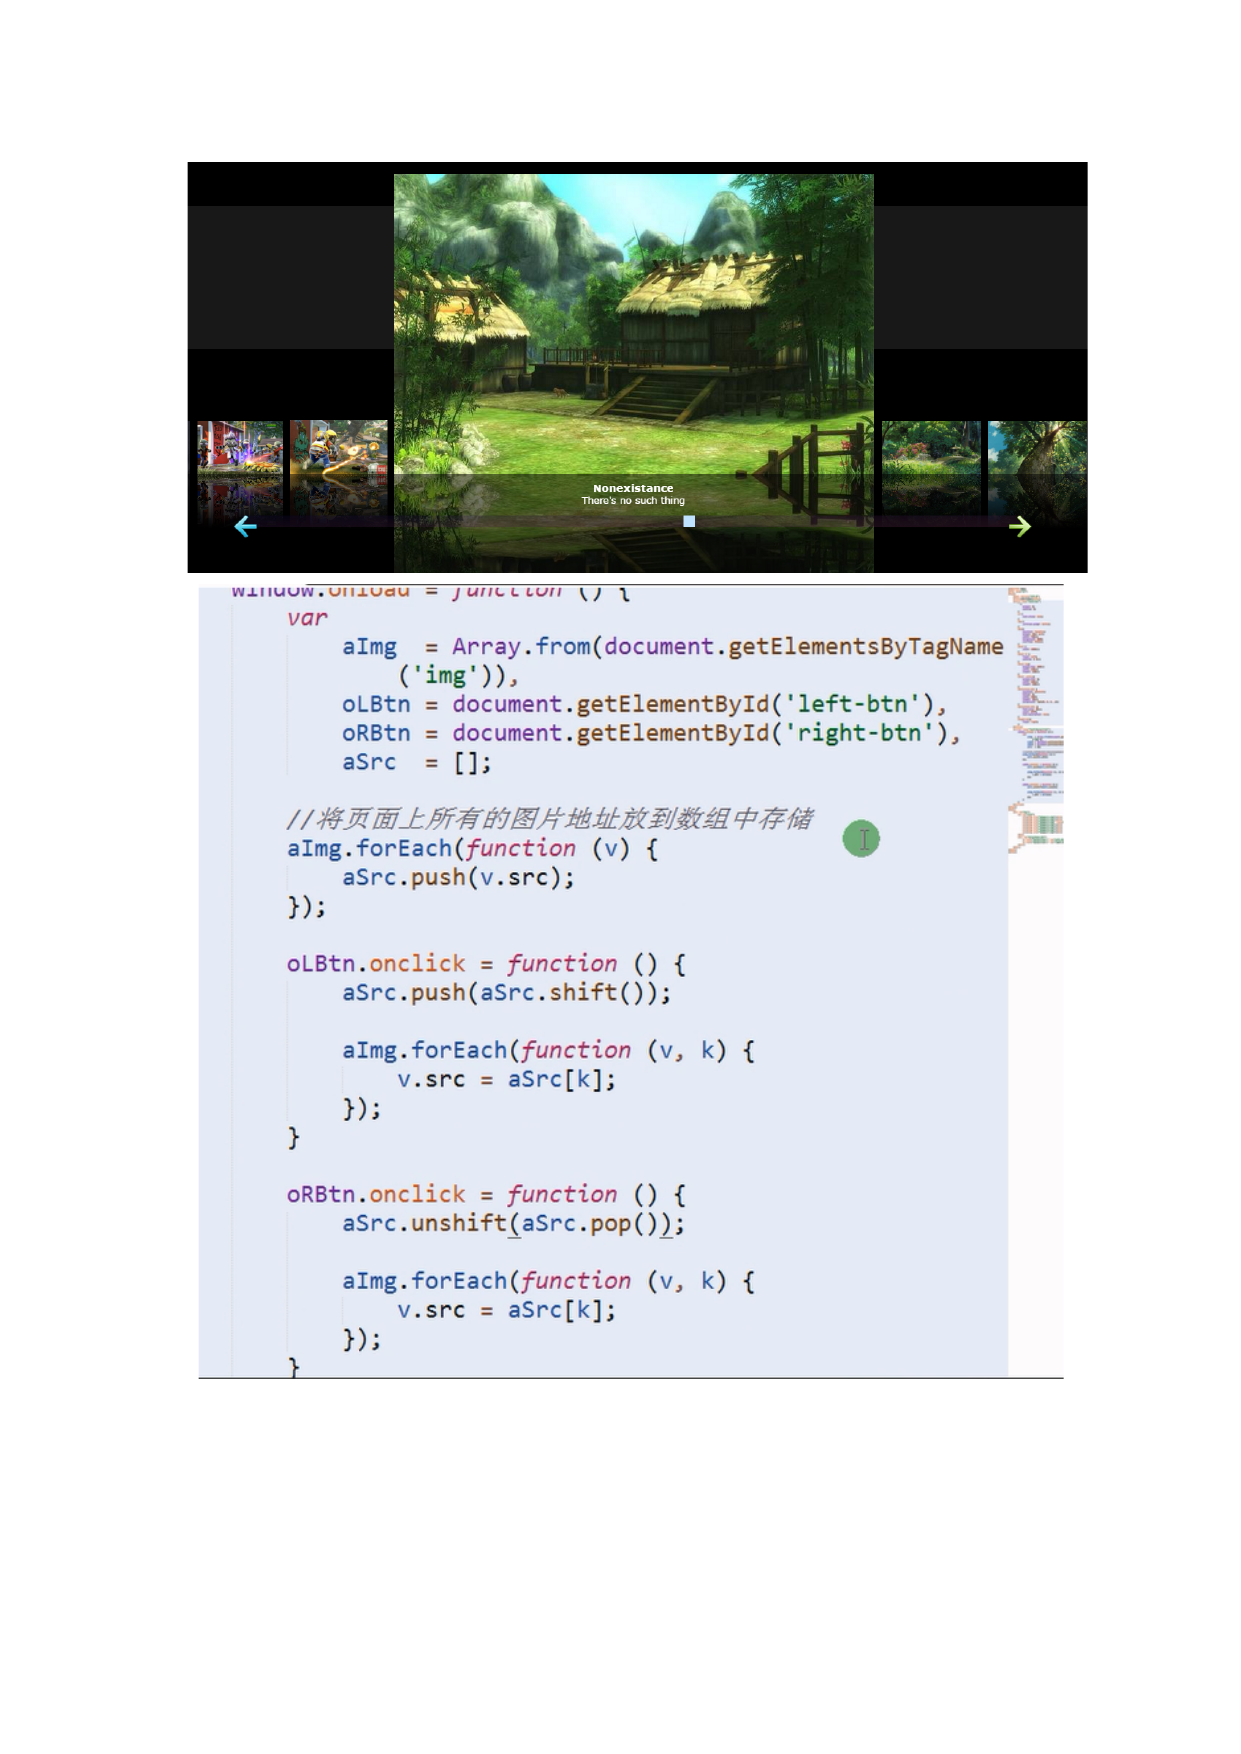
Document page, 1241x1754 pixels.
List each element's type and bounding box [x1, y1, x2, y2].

picture [187, 162, 1088, 573]
picture [198, 584, 1064, 1379]
